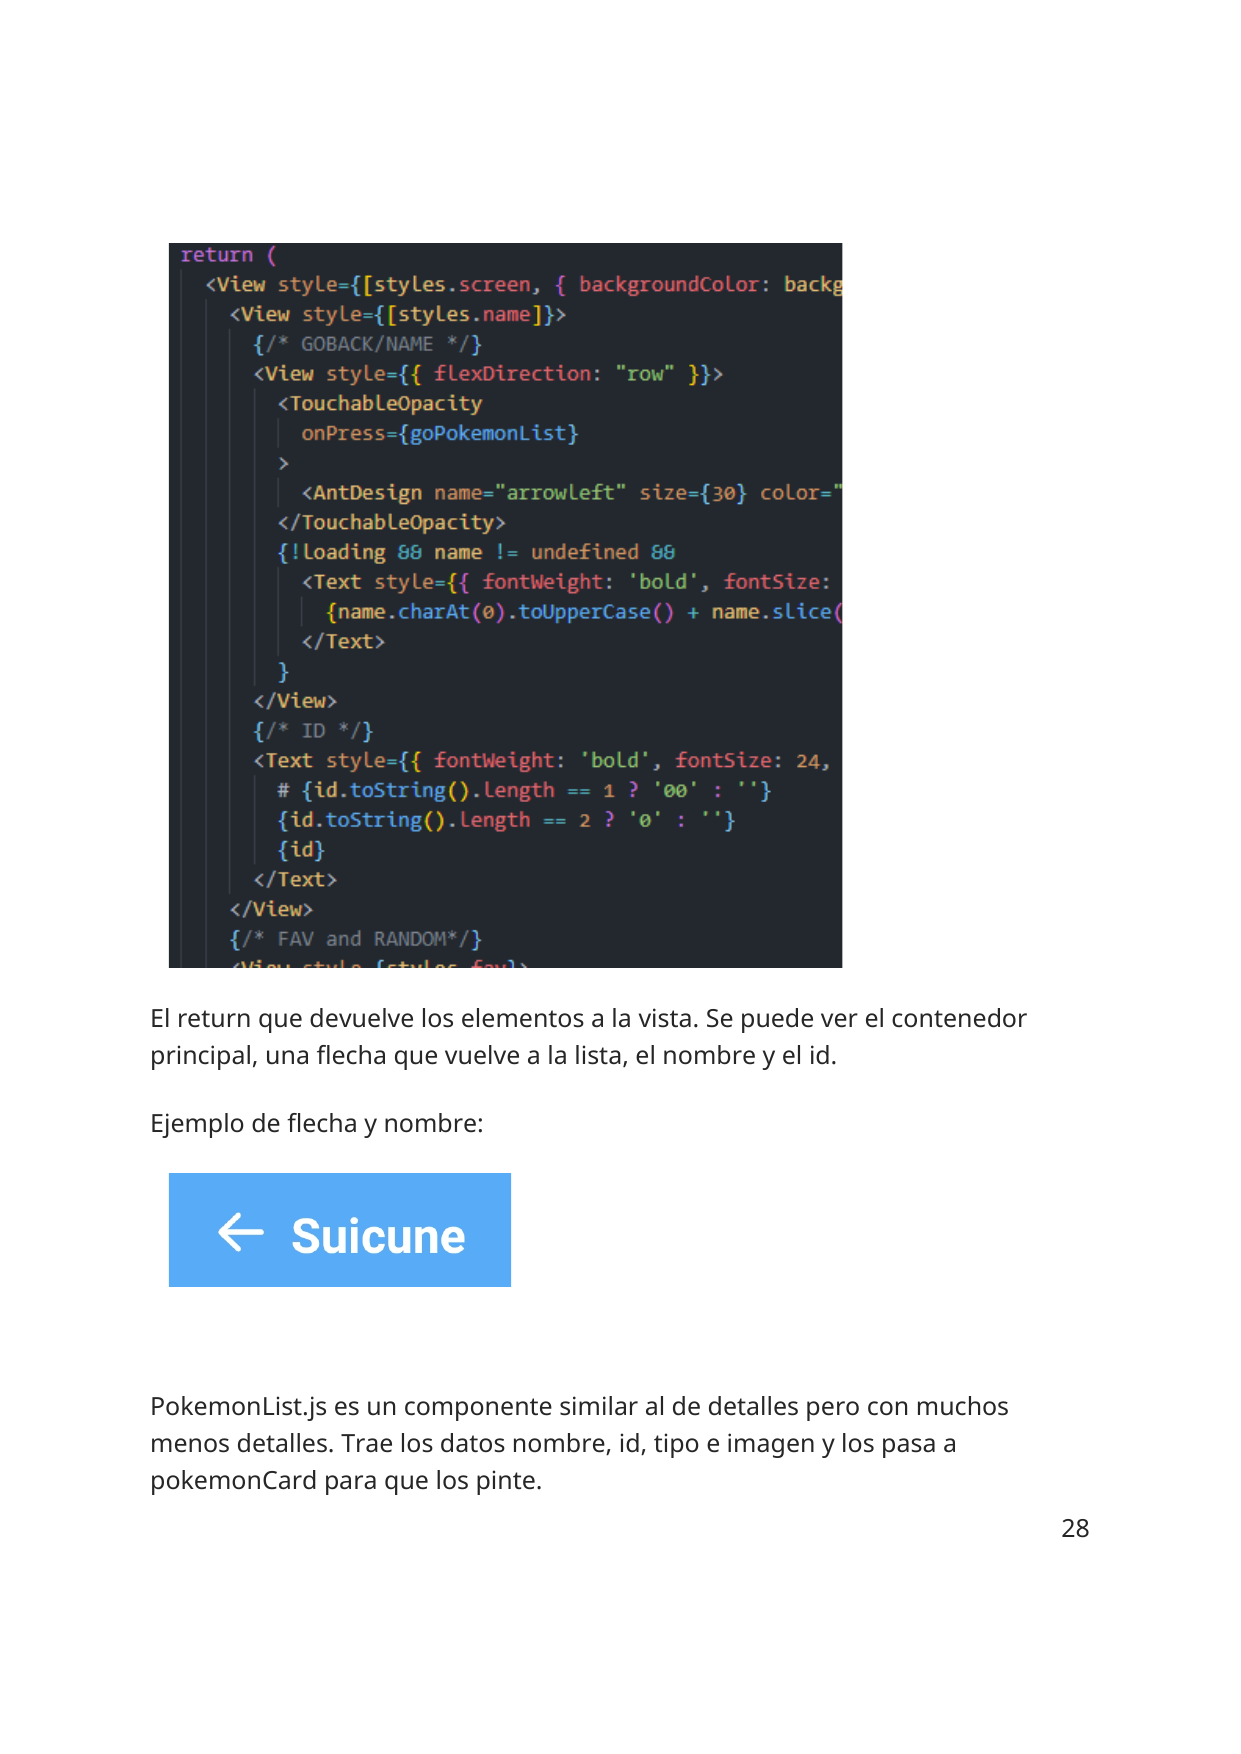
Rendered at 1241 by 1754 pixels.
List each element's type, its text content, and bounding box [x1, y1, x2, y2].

text PokemonList.js es un componente similar al de detalles pero con muchos menos detalles. Trae los datos nombre, id, tipo e imagen y los pasa a pokemonCard para que los pinte. [150, 1389, 1090, 1496]
text Ejemplo de flecha y nombre: [150, 1106, 1090, 1140]
text El return que devuelve los elementos a la vista. Se puede ver el contenedor principal, una flecha que vuelve a la lista, el nombre y el id. [150, 1001, 1090, 1072]
